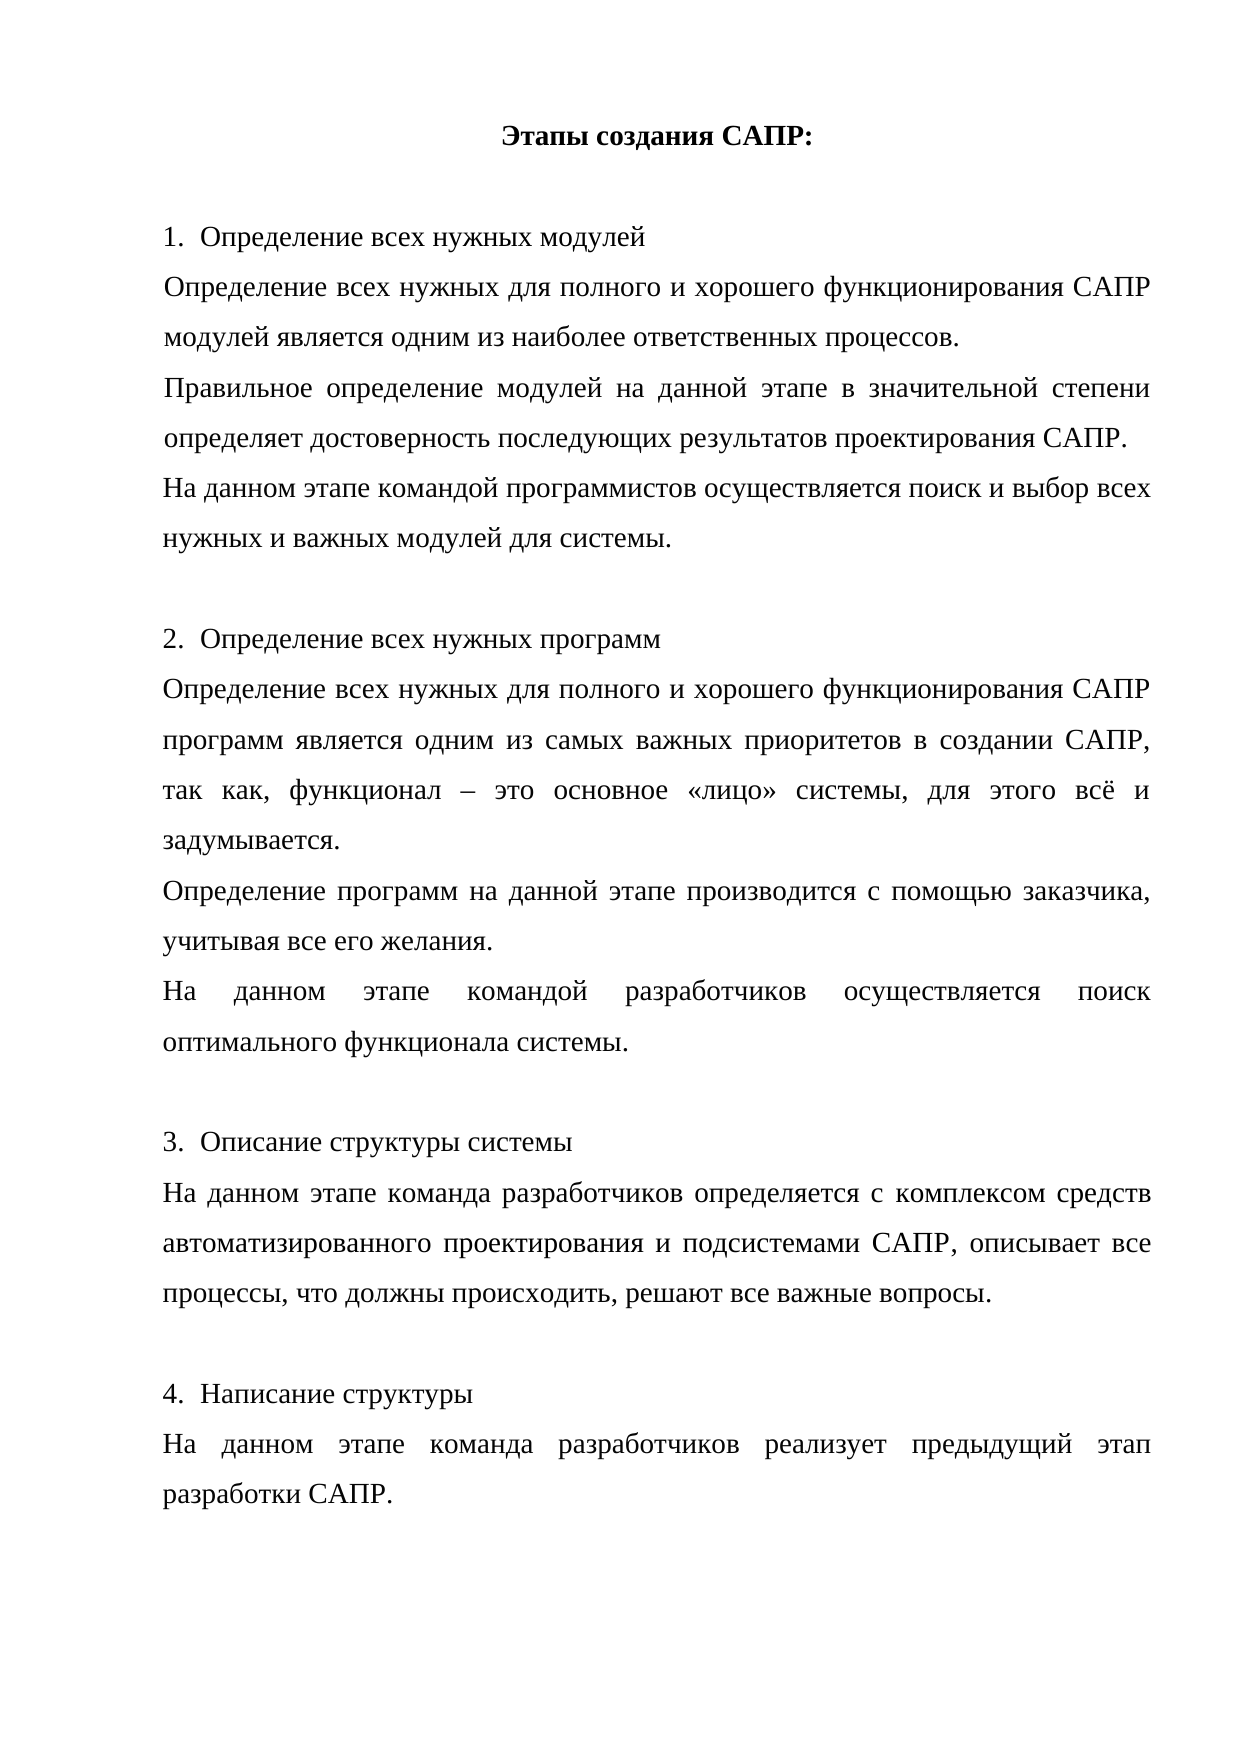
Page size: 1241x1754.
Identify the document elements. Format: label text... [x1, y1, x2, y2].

list Написание структуры [162, 1376, 1152, 1409]
text На данном этапе командой программистов осуществляется поиск и выбор всех нужных и важных модулей для системы. [162, 470, 1152, 554]
text Этапы создания САПР: [162, 118, 1152, 152]
text Определение программ на данной этапе производится с помощью заказчика, учитывая все его желания. [162, 873, 1152, 957]
text На данном этапе командой разработчиков осуществляется поиск оптимального функционала системы. [162, 973, 1152, 1057]
text Правильное определение модулей на данной этапе в значительной степени определяет достоверность последующих результатов проектирования САПР. [164, 370, 1152, 453]
list Определение всех нужных модулей [162, 219, 1152, 252]
text На данном этапе команда разработчиков реализует предыдущий этап разработки САПР. [162, 1426, 1152, 1510]
list Определение всех нужных программ [162, 621, 1152, 655]
text На данном этапе команда разработчиков определяется с комплексом средств автоматизированного проектирования и подсистемами САПР, описывает все процессы, что должны происходить, решают все важные вопросы. [162, 1175, 1152, 1309]
list Описание структуры системы [162, 1124, 1152, 1158]
text Определение всех нужных для полного и хорошего функционирования САПР программ является одним из самых важных приоритетов в создании САПР, так как, функционал – это основное «лицо» системы, для этого всё и задумывается. [162, 672, 1152, 856]
text Определение всех нужных для полного и хорошего функционирования САПР модулей является одним из наиболее ответственных процессов. [164, 269, 1152, 353]
